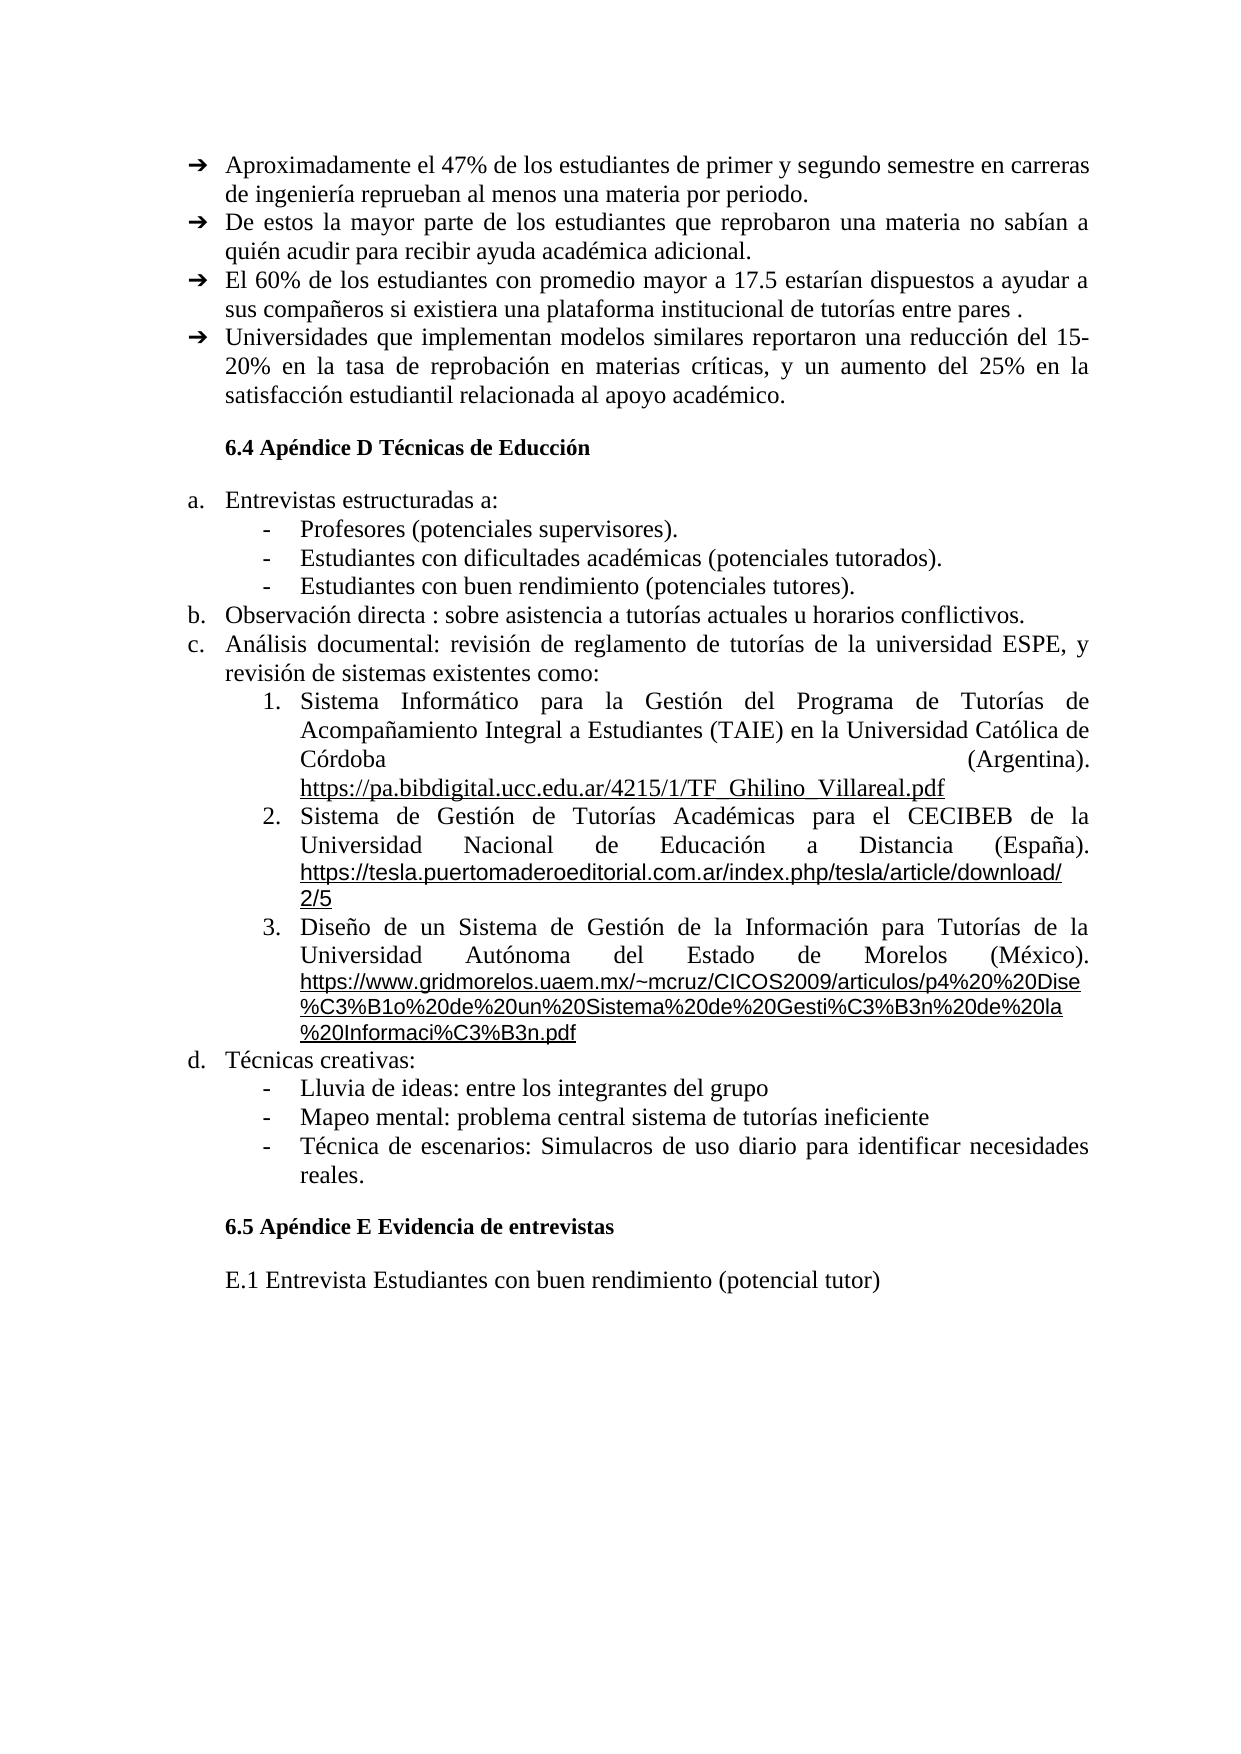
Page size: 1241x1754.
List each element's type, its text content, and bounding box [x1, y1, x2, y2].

list Universidades que implementan modelos similares reportaron una reducción del 15-20% en la tasa de reprobación en materias críticas, y un aumento del 25% en la satisfacción estudiantil relacionada al apoyo académico. [187, 322, 1090, 409]
list Lluvia de ideas: entre los integrantes del grupo [262, 1073, 1090, 1102]
text 6.4 Apéndice D Técnicas de Educción [150, 434, 1090, 460]
list Aproximadamente el 47% de los estudiantes de primer y segundo semestre en carreras de ingeniería reprueban al menos una materia por periodo. [187, 150, 1090, 207]
list Diseño de un Sistema de Gestión de la Información para Tutorías de la Universidad Autónoma del Estado de Morelos (México). https://www.gridmorelos.uaem.mx/~mcruz/CICOS2009/articulos/p4%20%20Dise%C3%B1o%20de%20un%20Sistema%20de%20Gesti%C3%B3n%20de%20la%20Informaci%C3%B3n.pdf [262, 912, 1090, 1045]
list Técnicas creativas: [187, 1045, 1090, 1073]
list Observación directa : sobre asistencia a tutorías actuales u horarios conflictivos. [187, 600, 1090, 629]
list Entrevistas estructuradas a: [187, 485, 1090, 514]
list De estos la mayor parte de los estudiantes que reprobaron una materia no sabían a quién acudir para recibir ayuda académica adicional. [187, 207, 1090, 265]
list Sistema de Gestión de Tutorías Académicas para el CECIBEB de la Universidad Nacional de Educación a Distancia (España). https://tesla.puertomaderoeditorial.com.ar/index.php/tesla/article/download/2/5 [262, 801, 1090, 912]
list Análisis documental: revisión de reglamento de tutorías de la universidad ESPE, y revisión de sistemas existentes como: [187, 629, 1090, 686]
text 6.5 Apéndice E Evidencia de entrevistas [150, 1213, 1090, 1240]
list El 60% de los estudiantes con promedio mayor a 17.5 estarían dispuestos a ayudar a sus compañeros si existiera una plataforma institucional de tutorías entre pares . [187, 265, 1090, 322]
list Profesores (potenciales supervisores). [262, 514, 1090, 543]
list Técnica de escenarios: Simulacros de uso diario para identificar necesidades reales. [262, 1131, 1090, 1188]
list Estudiantes con buen rendimiento (potenciales tutores). [262, 571, 1090, 600]
text E.1 Entrevista Estudiantes con buen rendimiento (potencial tutor) [150, 1265, 1090, 1293]
list Sistema Informático para la Gestión del Programa de Tutorías de Acompañamiento Integral a Estudiantes (TAIE) en la Universidad Católica de Córdoba (Argentina). https://pa.bibdigital.ucc.edu.ar/4215/1/TF_Ghilino_Villareal.pdf [262, 686, 1090, 801]
list Estudiantes con dificultades académicas (potenciales tutorados). [262, 543, 1090, 571]
list Mapeo mental: problema central sistema de tutorías ineficiente [262, 1102, 1090, 1131]
